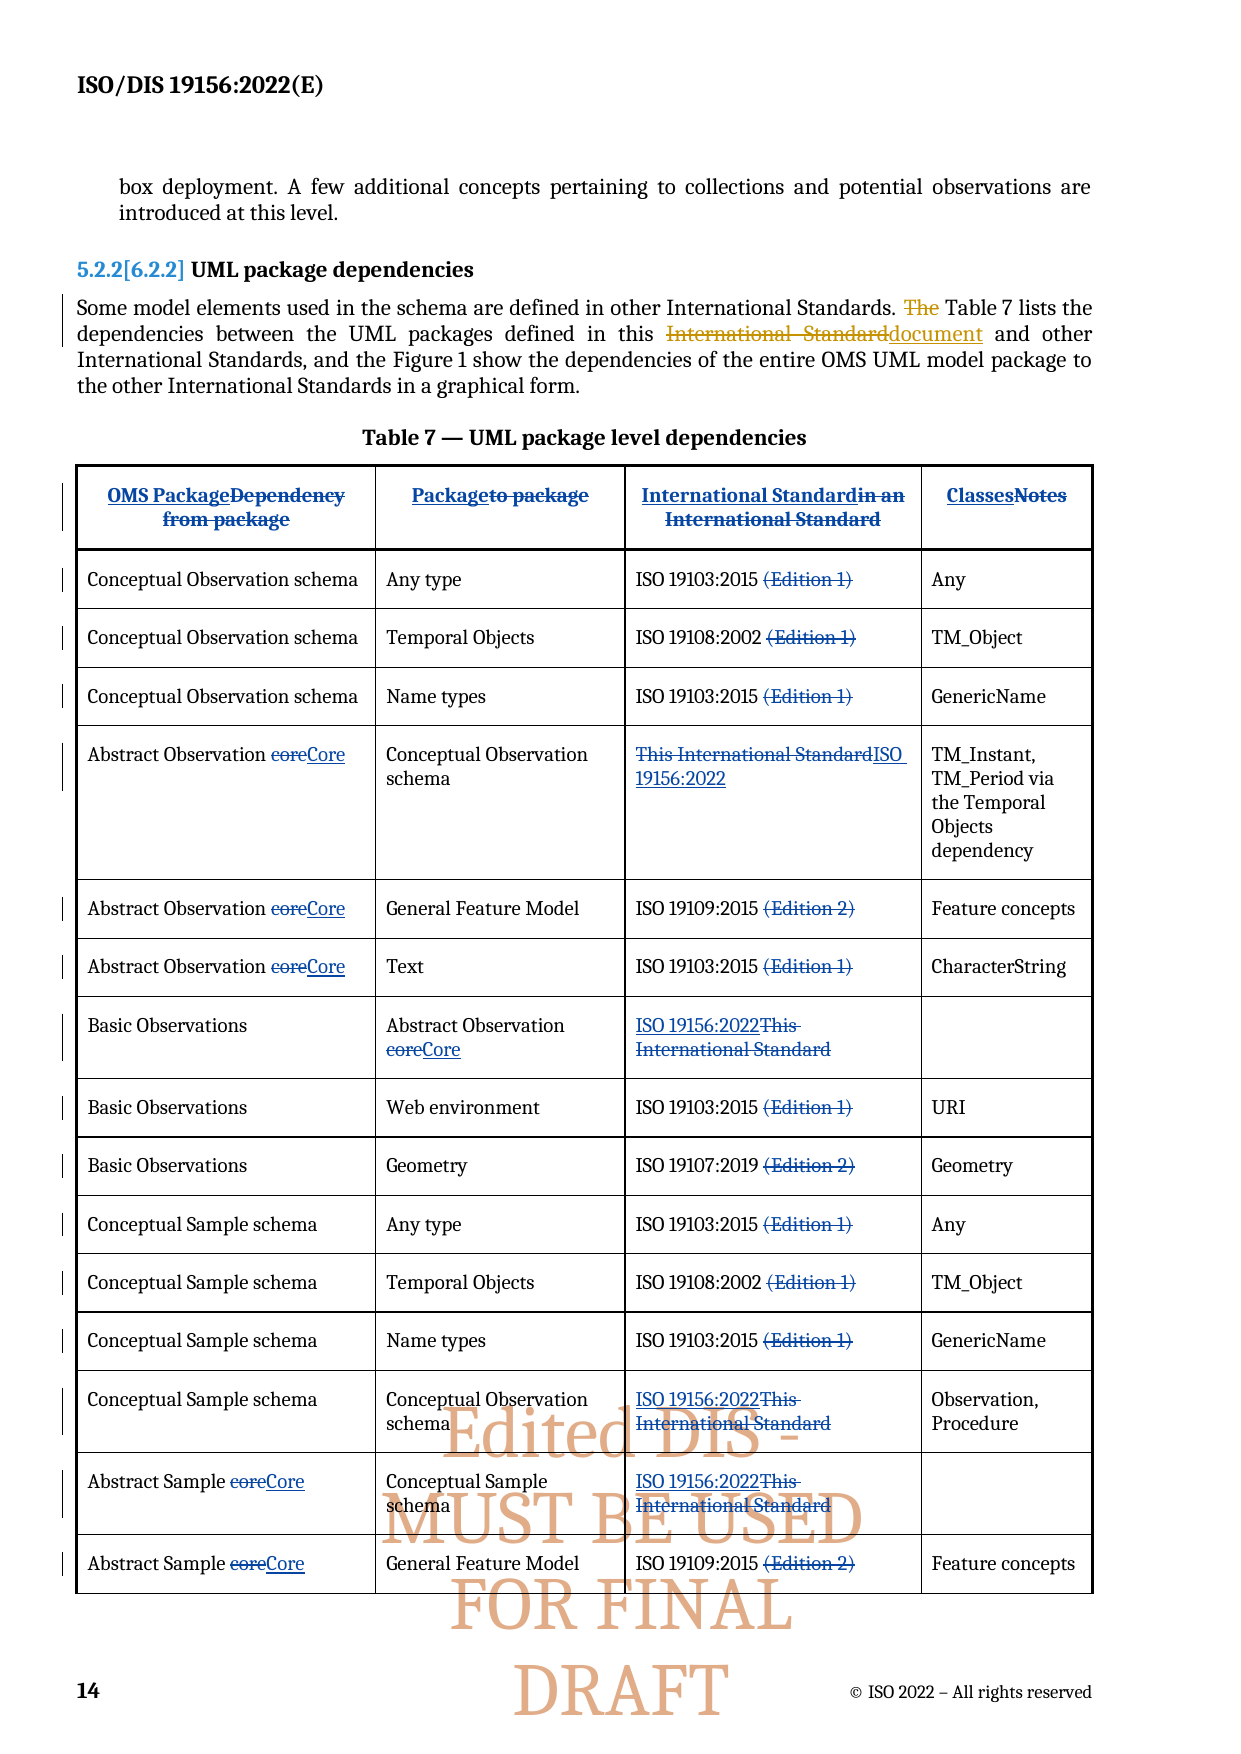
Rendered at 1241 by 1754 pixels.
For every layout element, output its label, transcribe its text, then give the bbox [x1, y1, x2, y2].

table_cell ISO 19103:2015 [626, 1079, 921, 1136]
table_cell Any type [376, 551, 624, 608]
table_cell Abstract Observation [78, 880, 375, 937]
table_cell Observation, Procedure [922, 1371, 1091, 1452]
table_cell Abstract Sample [78, 1453, 375, 1534]
table_cell Conceptual Sample schema [78, 1371, 375, 1452]
table_cell [626, 1453, 921, 1534]
table_cell Any [922, 551, 1091, 608]
table_cell Basic Observations [78, 997, 375, 1078]
table_cell [922, 1453, 1091, 1534]
table_cell ISO 19103:2015 [626, 1313, 921, 1370]
table_cell [626, 997, 921, 1078]
table_cell [922, 997, 1091, 1078]
table_cell [626, 1371, 921, 1452]
table_header [78, 467, 375, 548]
table_cell [626, 726, 921, 879]
table_cell ISO 19109:2015 [626, 880, 921, 937]
table_cell General Feature Model [376, 880, 624, 937]
table_cell Any [922, 1196, 1091, 1253]
table_cell CharacterString [922, 939, 1091, 996]
table_cell Conceptual Sample schema [78, 1254, 375, 1311]
table_cell Conceptual Observation schema [78, 609, 375, 667]
table_cell Conceptual Observation schema [376, 1371, 624, 1452]
table_cell Feature concepts [922, 1535, 1091, 1593]
table_cell Conceptual Sample schema [78, 1313, 375, 1370]
table_cell ISO 19103:2015 [626, 1196, 921, 1253]
table_cell ISO 19103:2015 [626, 551, 921, 608]
table_header [922, 467, 1091, 548]
title Table 7 — UML package level dependencies [77, 425, 1092, 451]
table_cell Name types [376, 668, 624, 725]
text Some model elements used in the schema are defined in other International Standards. Table 7 lists the dependencies between the UML packages defined in this and other International Standards, and the Figure 1 show the dependencies of the entire OMS UML model package to the other International Standards in a graphical form. [77, 294, 1092, 400]
table_cell TM_Object [922, 1254, 1091, 1311]
table_cell Geometry [922, 1138, 1091, 1195]
table_cell GenericName [922, 1313, 1091, 1370]
table_cell ISO 19103:2015 [626, 668, 921, 725]
table_cell GenericName [922, 668, 1091, 725]
table_cell Conceptual Sample schema [376, 1453, 624, 1534]
table_cell ISO 19109:2015 [626, 1535, 921, 1593]
table_cell Web environment [376, 1079, 624, 1136]
table_cell Name types [376, 1313, 624, 1370]
table_cell Text [376, 939, 624, 996]
table_header [376, 467, 624, 548]
table_cell ISO 19107:2019 [626, 1138, 921, 1195]
table_cell Conceptual Observation schema [78, 551, 375, 608]
table_cell Geometry [376, 1138, 624, 1195]
table_cell Abstract Sample [78, 1535, 375, 1593]
table_cell ISO 19108:2002 [626, 609, 921, 667]
table_cell General Feature Model [376, 1535, 624, 1593]
table_cell Temporal Objects [376, 1254, 624, 1311]
table_cell Abstract Observation [78, 726, 375, 879]
table_cell Basic Observations [78, 1079, 375, 1136]
table_cell Conceptual Observation schema [78, 668, 375, 725]
table_cell Abstract Observation [78, 939, 375, 996]
table_cell URI [922, 1079, 1091, 1136]
table_cell ISO 19108:2002 [626, 1254, 921, 1311]
table_cell Conceptual Observation schema [376, 726, 624, 879]
table_cell Any type [376, 1196, 624, 1253]
table_cell ISO 19103:2015 [626, 939, 921, 996]
table_header [626, 467, 921, 548]
table_cell TM_Object [922, 609, 1091, 667]
table_cell Conceptual Sample schema [78, 1196, 375, 1253]
table_cell TM_Instant, TM_Period via the Temporal Objects dependency [922, 726, 1091, 879]
subtitle UML package dependencies [77, 258, 1092, 282]
table_cell Temporal Objects [376, 609, 624, 667]
table_cell Basic Observations [78, 1138, 375, 1195]
table_cell Abstract Observation [376, 997, 624, 1078]
table_cell Feature concepts [922, 880, 1091, 937]
